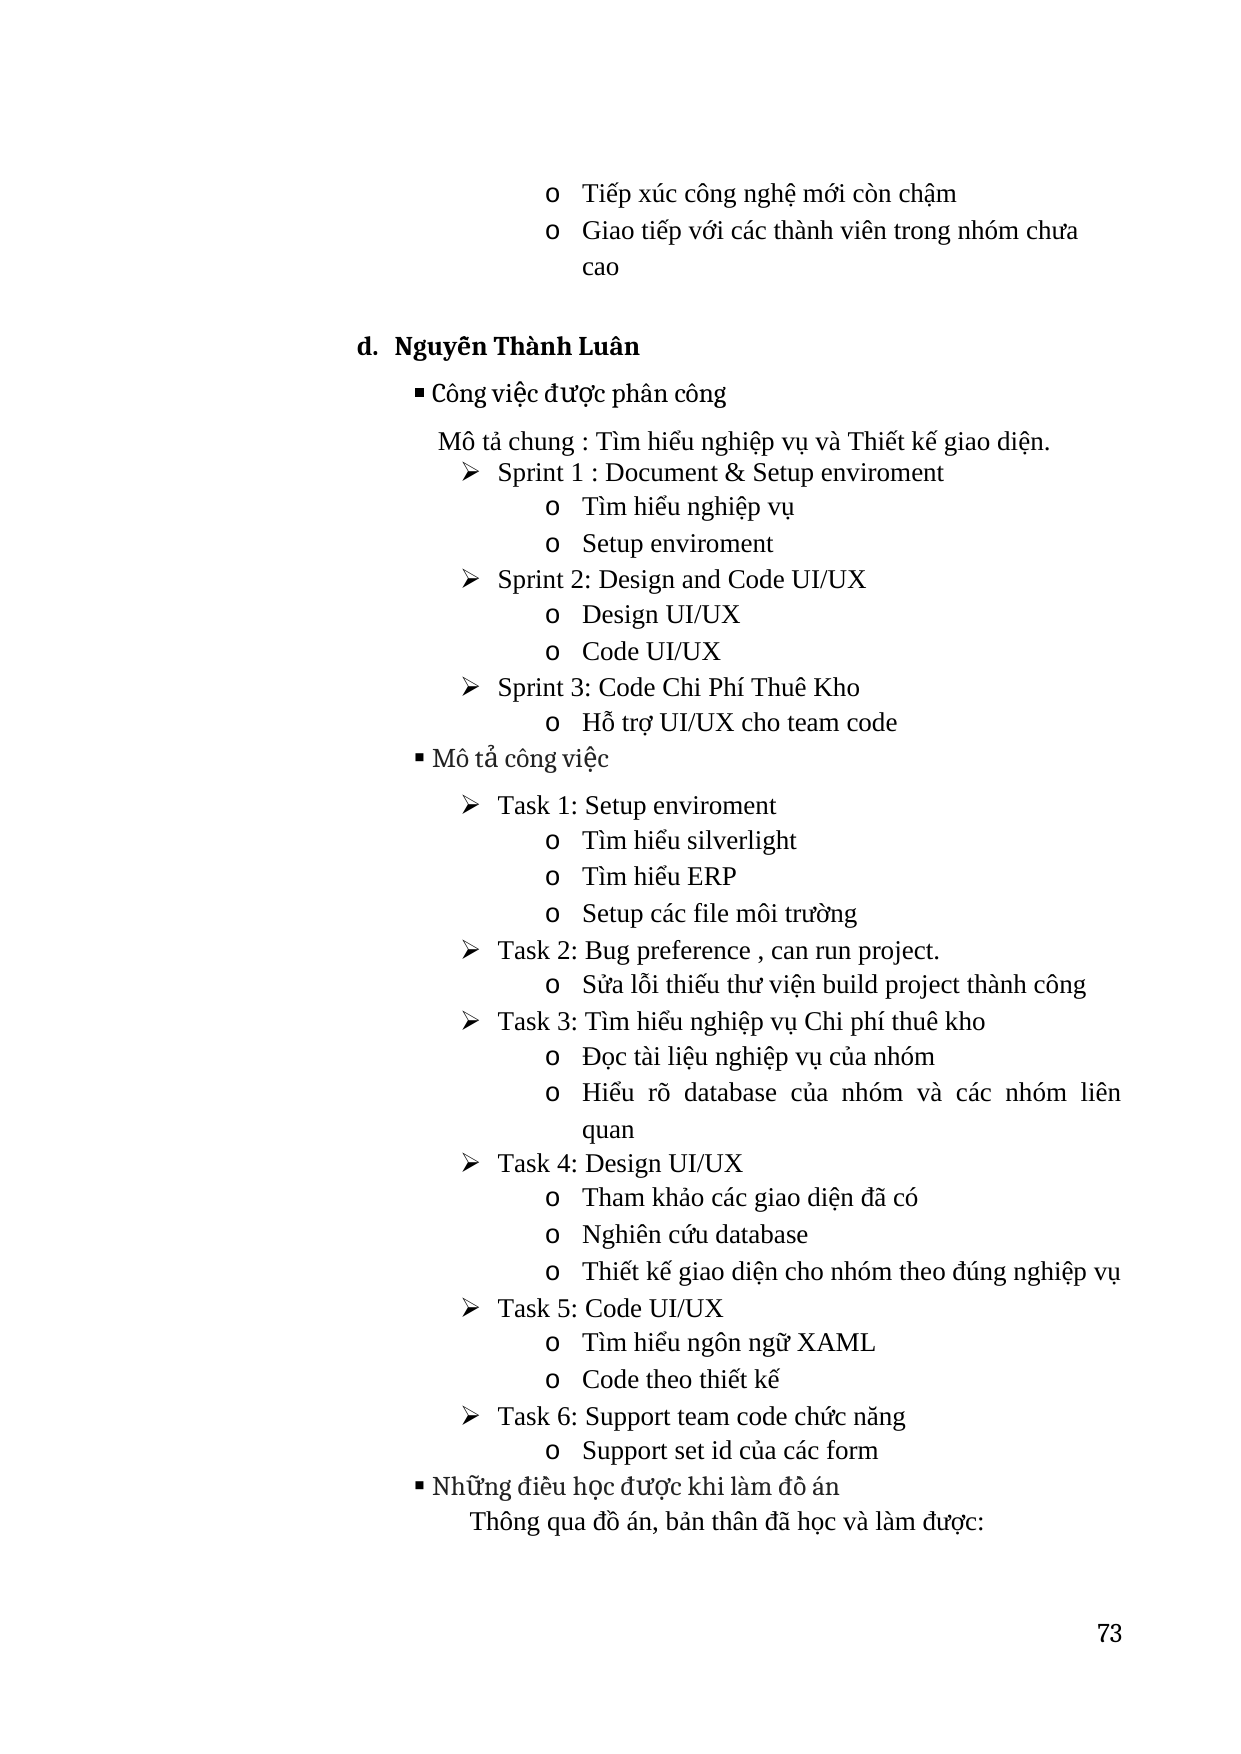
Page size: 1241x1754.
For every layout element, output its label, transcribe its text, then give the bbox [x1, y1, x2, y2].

list Support set id của các form [544, 1434, 1122, 1467]
list Công việc được phân công [413, 378, 1122, 409]
list Hiểu rõ database của nhóm và các nhóm liên quan [544, 1076, 1122, 1144]
list Code theo thiết kế [544, 1363, 1122, 1396]
list Thiết kế giao diện cho nhóm theo đúng nghiệp vụ [544, 1255, 1122, 1288]
list Tham khảo các giao diện đã có [544, 1181, 1122, 1215]
list Mô tả công việc [413, 743, 1122, 774]
list Setup các file môi trường [544, 897, 1122, 931]
list Setup enviroment [544, 527, 1122, 560]
list Nguyễn Thành Luân [357, 331, 1122, 362]
list Task 2: Bug preference , can run project. [460, 934, 1122, 965]
list Task 3: Tìm hiểu nghiệp vụ Chi phí thuê kho [460, 1005, 1122, 1036]
list Những điều học được khi làm đồ án [413, 1471, 1122, 1502]
list Tiếp xúc công nghệ mới còn chậm [544, 177, 1122, 211]
list Sửa lỗi thiếu thư viện build project thành công [544, 968, 1122, 1002]
list Sprint 2: Design and Code UI/UX [460, 564, 1122, 595]
list Mô tả chung : Tìm hiểu nghiệp vụ và Thiết kế giao diện. [360, 424, 1122, 456]
list Tìm hiểu nghiệp vụ [544, 490, 1122, 523]
list Hỗ trợ UI/UX cho team code [544, 706, 1122, 739]
list Task 4: Design UI/UX [460, 1147, 1122, 1178]
list Code UI/UX [544, 635, 1122, 668]
list Giao tiếp với các thành viên trong nhóm chưa cao [544, 214, 1122, 282]
list Design UI/UX [544, 598, 1122, 631]
list Task 1: Setup enviroment [460, 789, 1122, 821]
list Nghiên cứu database [544, 1218, 1122, 1252]
list Sprint 3: Code Chi Phí Thuê Kho [460, 672, 1122, 703]
list Tìm hiểu ERP [544, 861, 1122, 894]
list Task 6: Support team code chức năng [460, 1399, 1122, 1431]
list Thông qua đồ án, bản thân đã học và làm được: [443, 1505, 1122, 1536]
list Tìm hiểu silverlight [544, 824, 1122, 857]
list Tìm hiểu ngôn ngữ XAML [544, 1326, 1122, 1359]
list Sprint 1 : Document & Setup enviroment [460, 456, 1122, 487]
list Task 5: Code UI/UX [460, 1292, 1122, 1323]
list Đọc tài liệu nghiệp vụ của nhóm [544, 1039, 1122, 1073]
